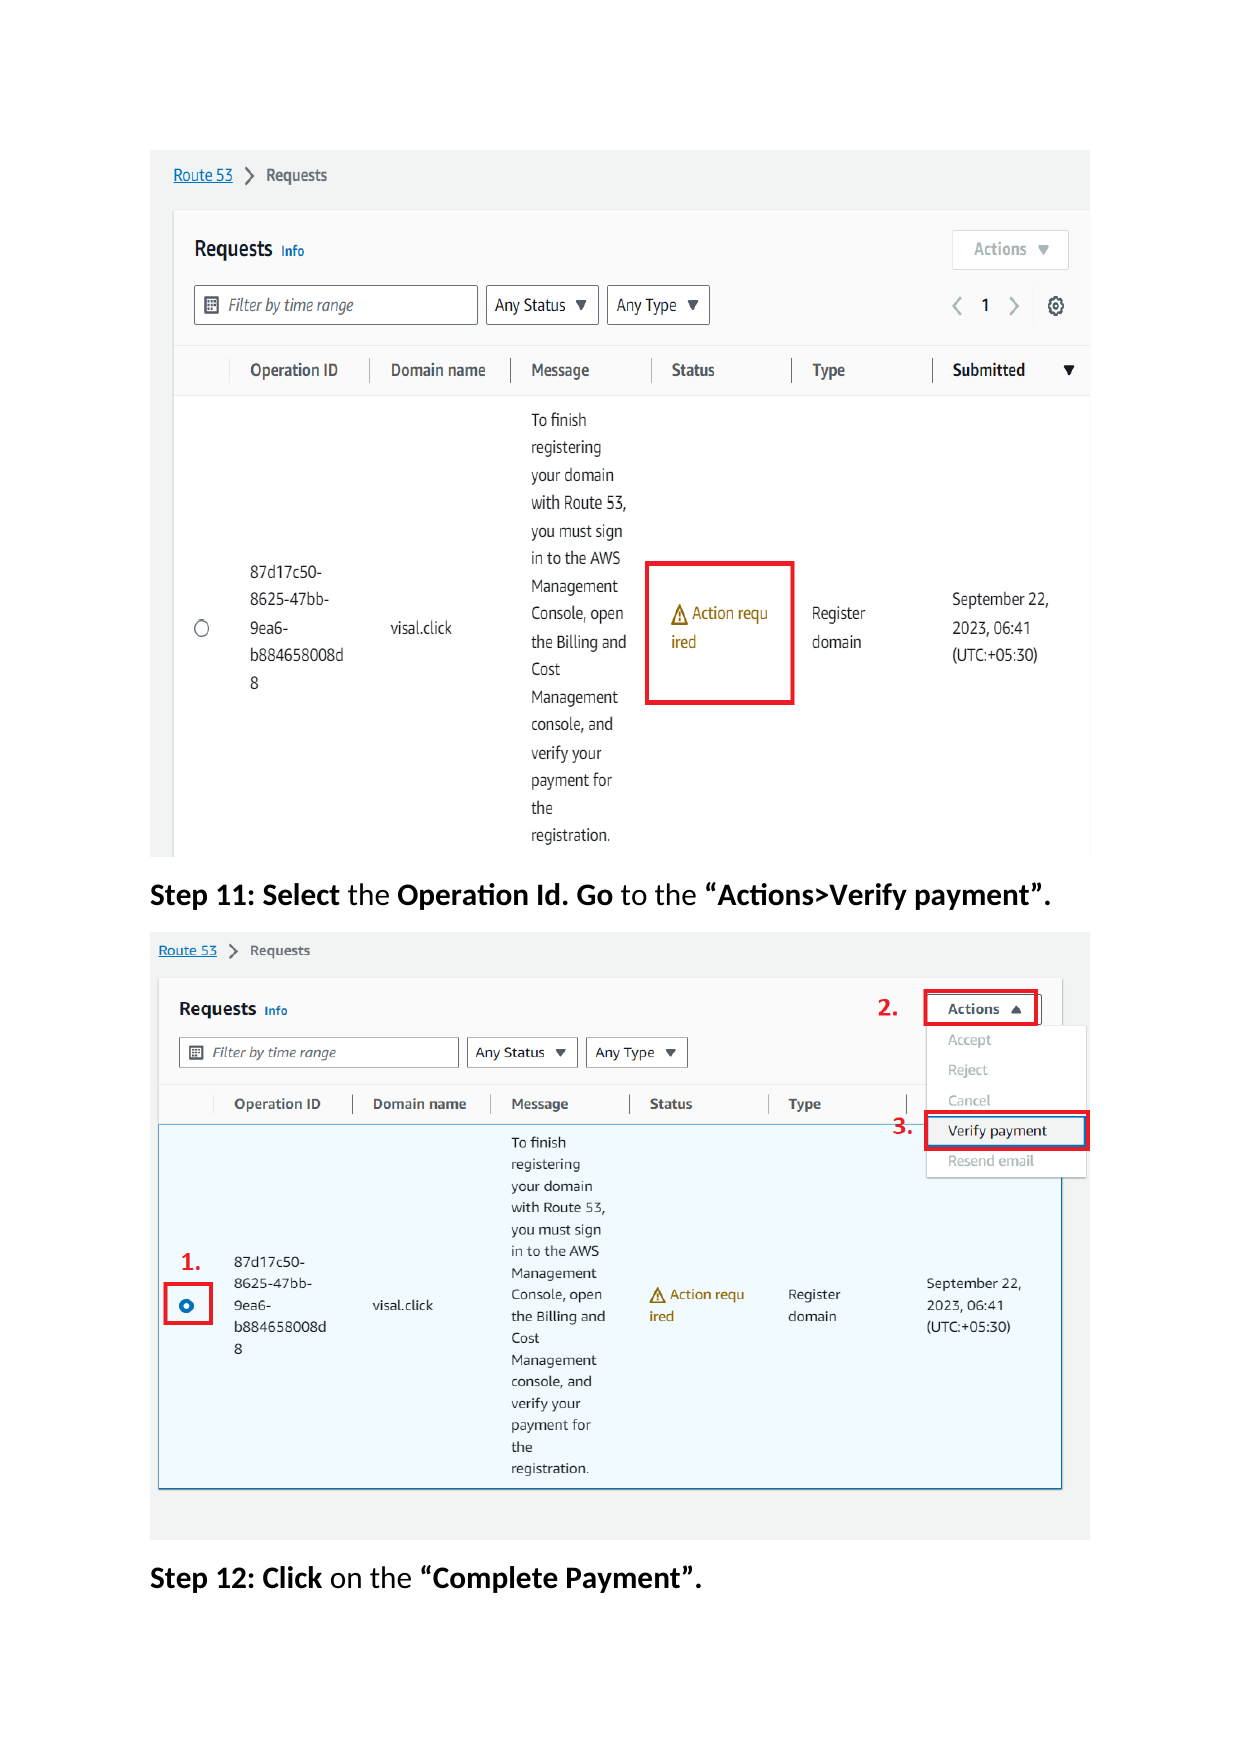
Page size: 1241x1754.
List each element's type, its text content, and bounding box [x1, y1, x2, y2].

picture [150, 150, 1091, 857]
text Step 11: Select the Operation Id. Go to the “Actions>Verify payment”. [150, 875, 1090, 913]
picture [150, 932, 1091, 1540]
text Step 12: Click on the “Complete Payment”. [150, 1558, 1090, 1596]
